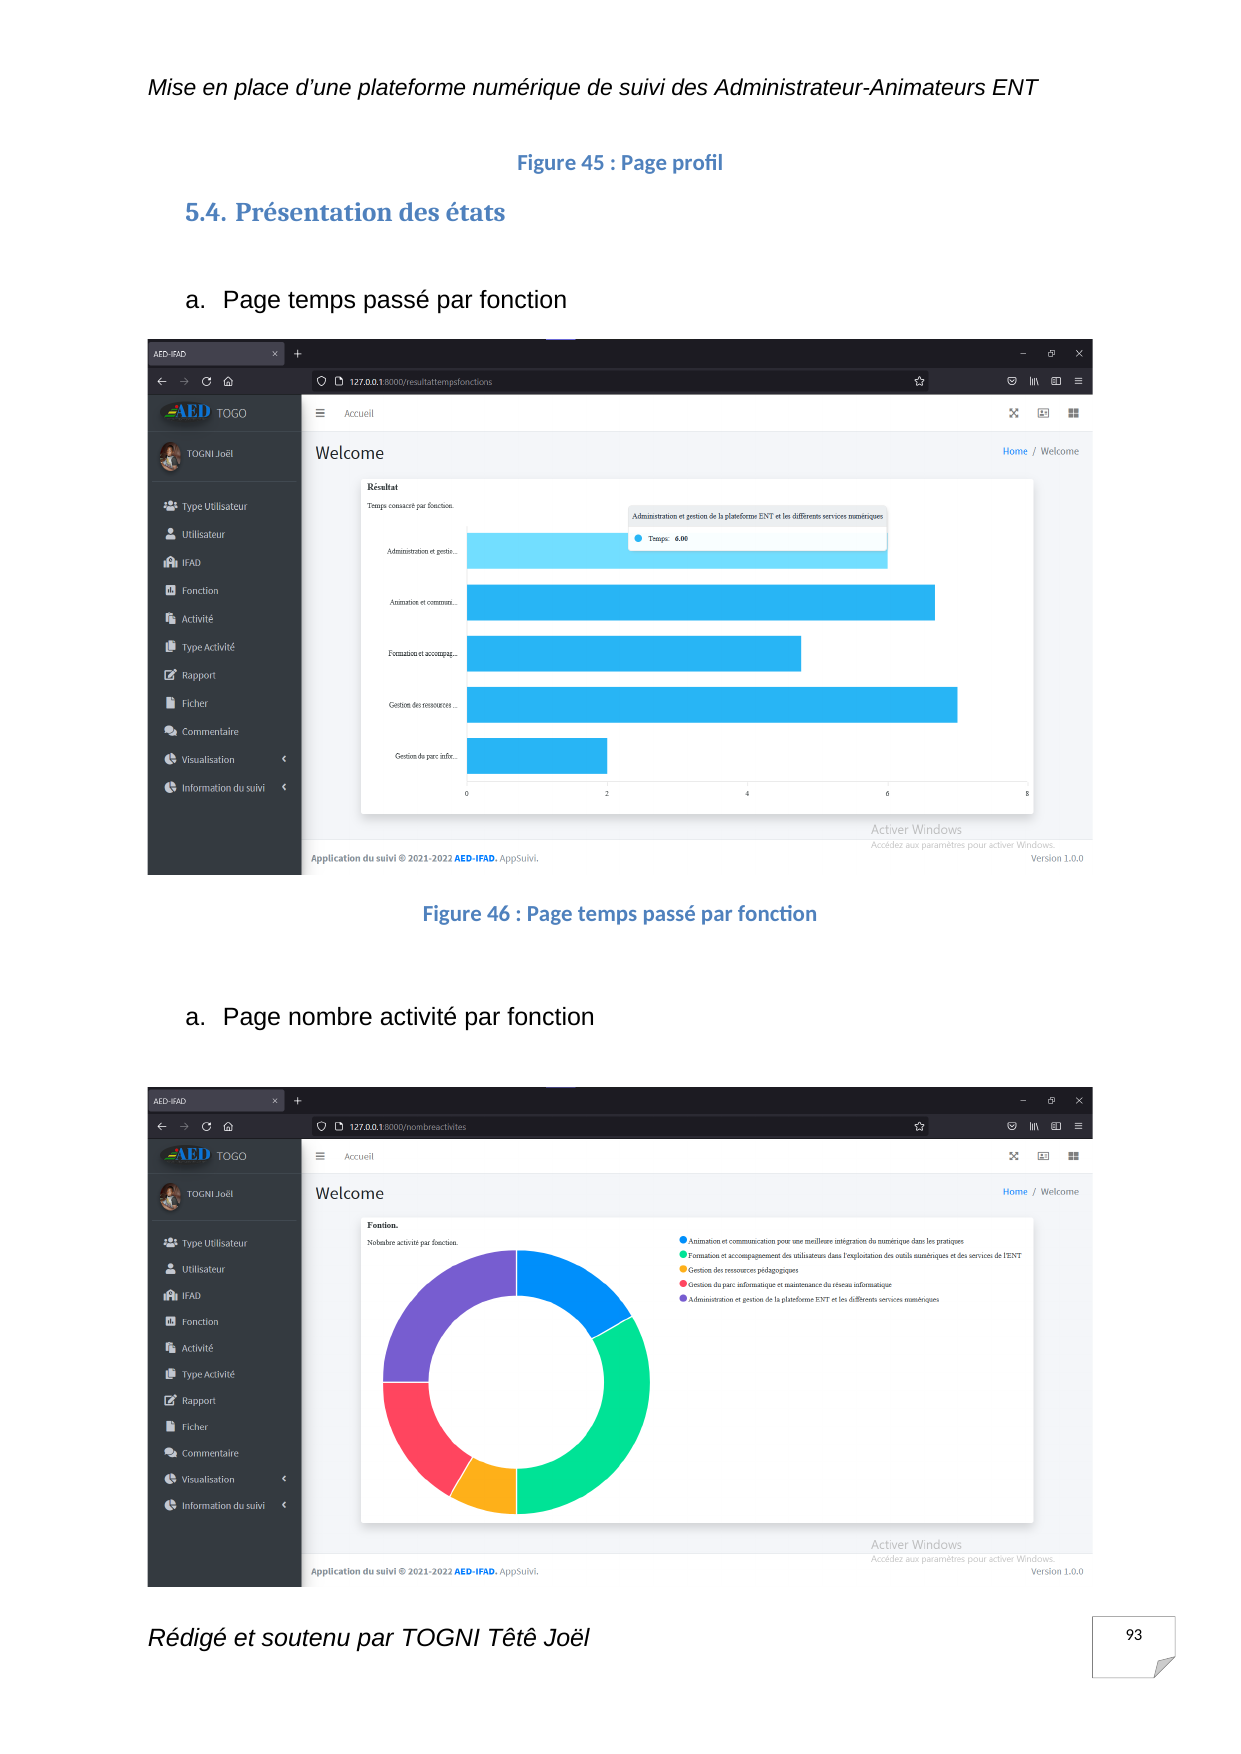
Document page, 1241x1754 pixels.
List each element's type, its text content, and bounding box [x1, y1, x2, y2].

text Figure 46 : Page temps passé par fonction [148, 899, 1092, 927]
list Page temps passé par fonction [185, 285, 1092, 314]
subtitle Présentation des états [185, 197, 1092, 228]
list Page nombre activité par fonction [185, 1002, 1092, 1031]
picture [147, 1087, 1093, 1587]
picture [147, 339, 1093, 875]
text Figure 45 : Page profil [148, 148, 1092, 176]
